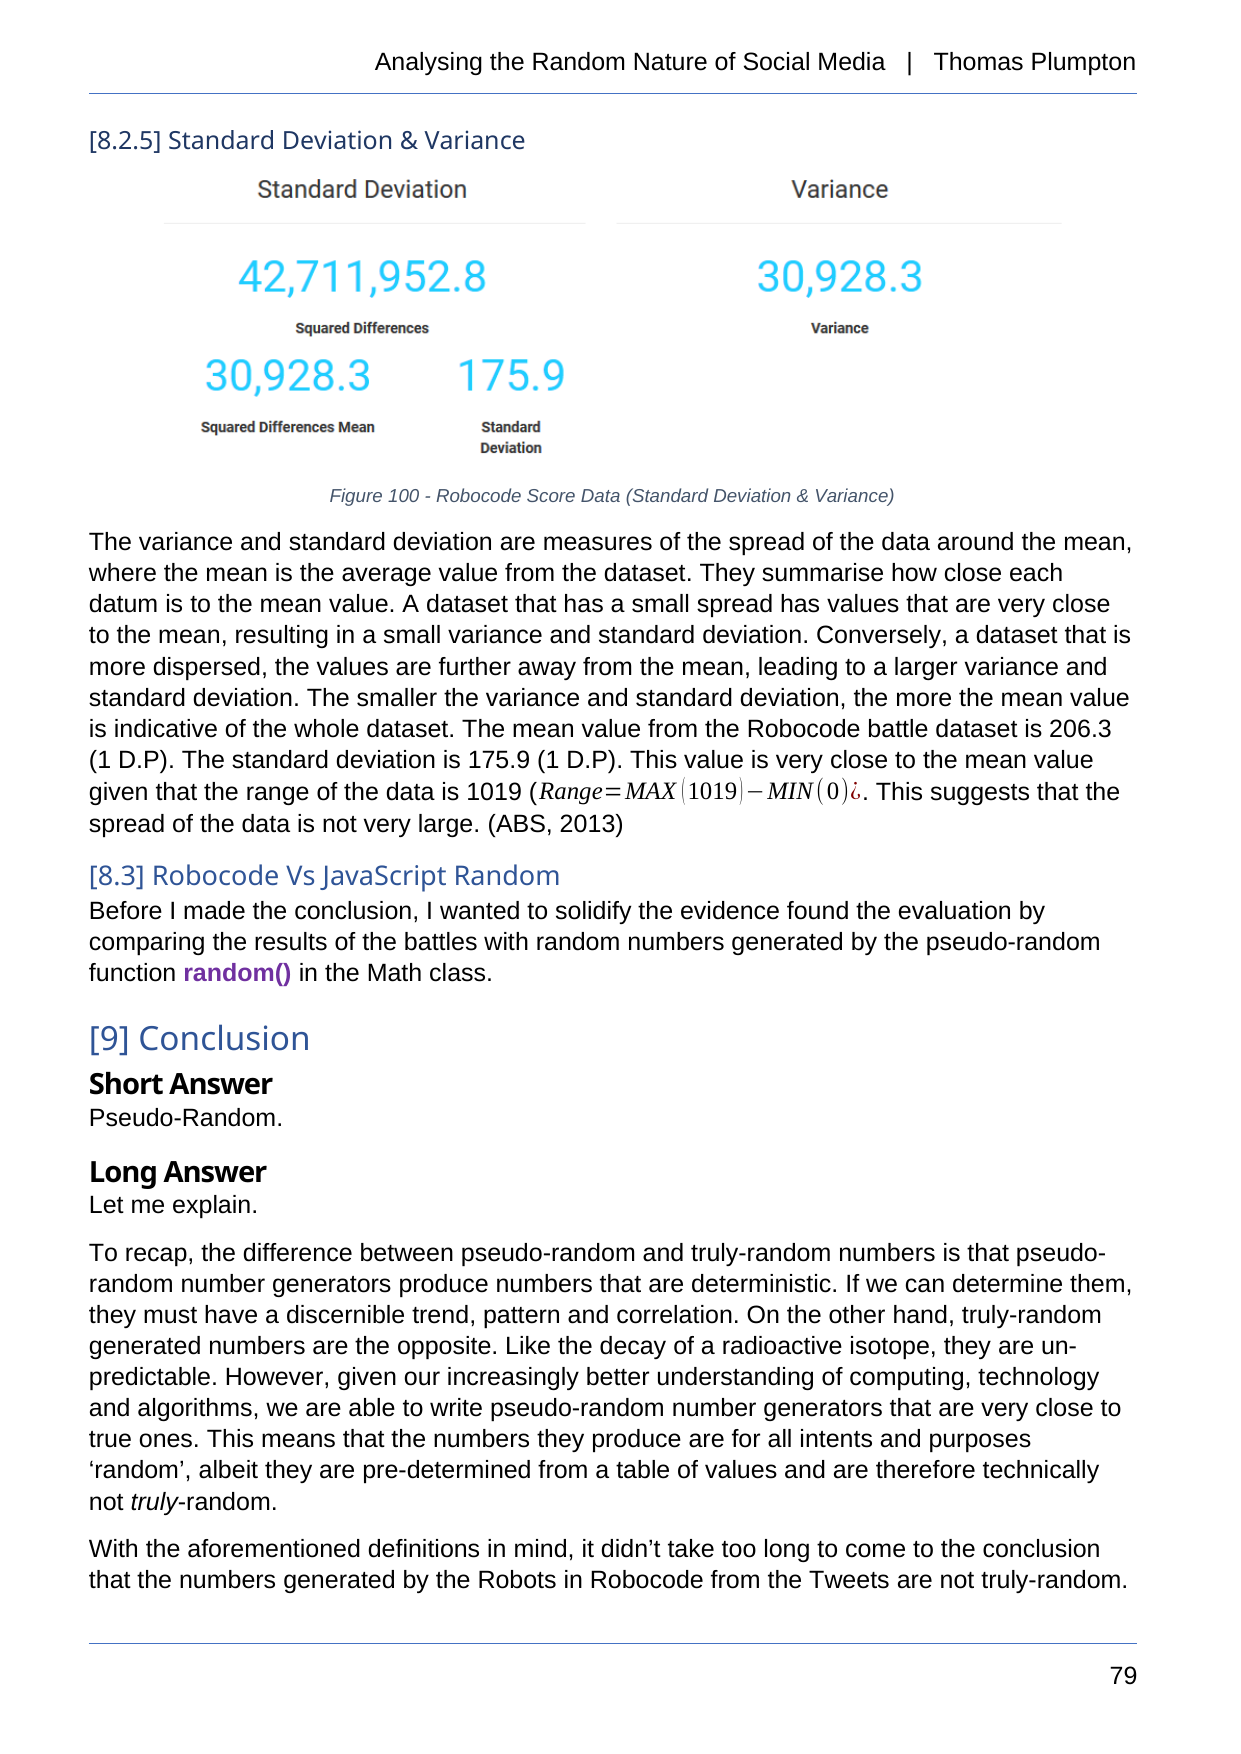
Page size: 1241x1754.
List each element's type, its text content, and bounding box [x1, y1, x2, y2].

text The variance and standard deviation are measures of the spread of the data around the mean, where the mean is the average value from the dataset. They summarise how close each datum is to the mean value. A dataset that has a small spread has values that are very close to the mean, resulting in a small variance and standard deviation. Conversely, a dataset that is more dispersed, the values are further away from the mean, leading to a larger variance and standard deviation. The smaller the variance and standard deviation, the more the mean value is indicative of the whole dataset. The mean value from the Robocode battle dataset is 206.3 (1 D.P). The standard deviation is 175.9 (1 D.P). This value is very close to the mean value given that the range of the data is 1019 (. This suggests that the spread of the data is not very large. [89, 527, 1137, 838]
text Let me explain. [89, 1191, 1137, 1219]
subtitle [8.3] Robocode Vs JavaScript Random [89, 857, 1137, 893]
text Before I made the conclusion, I wanted to solidify the evidence found the evaluation by comparing the results of the battles with random numbers generated by the pseudo-random function random() in the Math class. [89, 896, 1137, 987]
text Pseudo-Random. [89, 1103, 1137, 1132]
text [89, 1534, 1137, 1594]
subtitle [9] Conclusion [89, 1014, 1137, 1060]
title Short Answer [89, 1063, 1137, 1103]
title Long Answer [89, 1151, 1137, 1191]
text To recap, the difference between pseudo-random and truly-random numbers is that pseudo-random number generators produce numbers that are deterministic. If we can determine them, they must have a discernible trend, pattern and correlation. On the other hand, truly-random generated numbers are the opposite. Like the decay of a radioactive isotope, they are un-predictable. However, given our increasingly better understanding of computing, technology and algorithms, we are able to write pseudo-random number generators that are very close to true ones. This means that the numbers they produce are for all intents and purposes ‘random’, albeit they are pre-determined from a table of values and are therefore technically not truly-random. [89, 1238, 1137, 1515]
subtitle [8.2.5] Standard Deviation & Variance [89, 122, 1137, 157]
picture [163, 159, 1062, 466]
